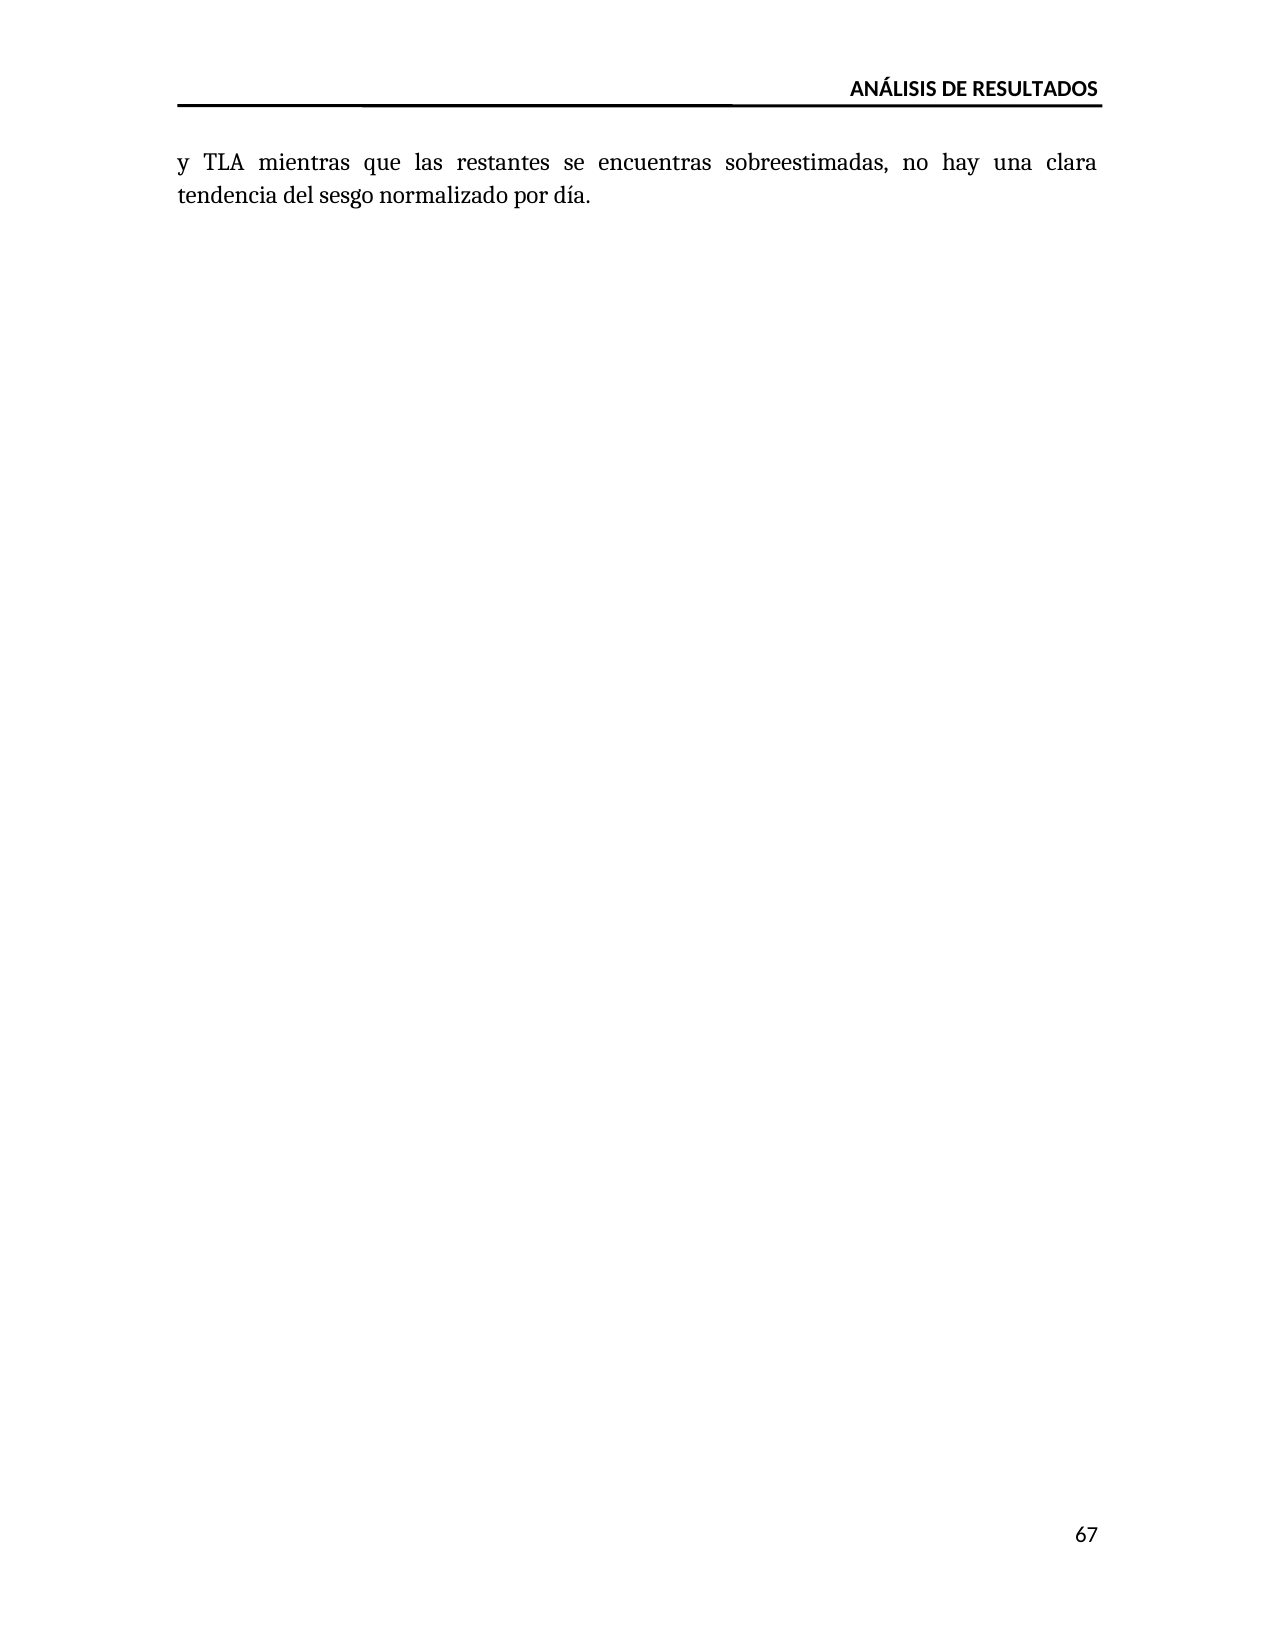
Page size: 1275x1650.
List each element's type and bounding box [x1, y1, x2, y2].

text [177, 148, 1098, 209]
